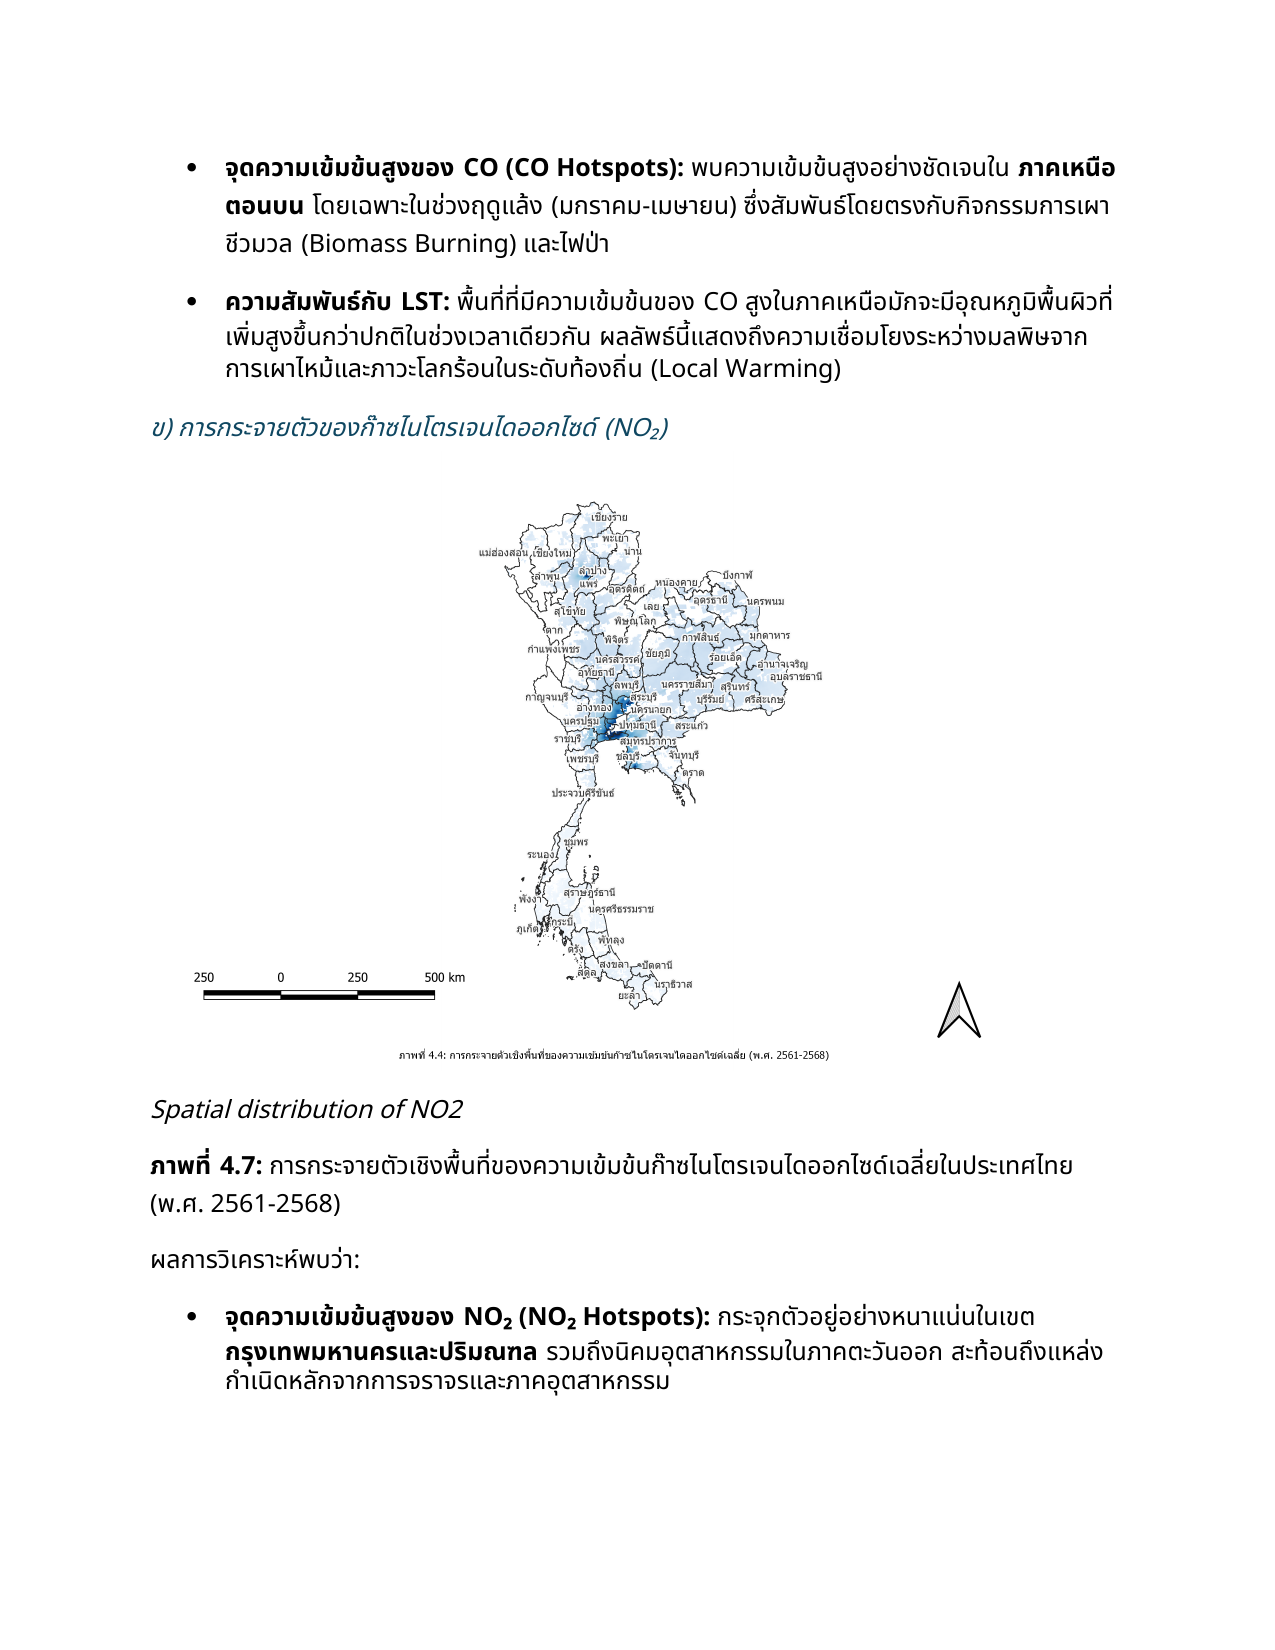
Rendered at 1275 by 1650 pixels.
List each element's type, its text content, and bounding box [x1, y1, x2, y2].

list จุดความเข้มข้นสูงของ CO (CO Hotspots): พบความเข้มข้นสูงอย่างชัดเจนใน ภาคเหนือตอนบน โดยเฉพาะในช่วงฤดูแล้ง (มกราคม-เมษายน) ซึ่งสัมพันธ์โดยตรงกับกิจกรรมการเผาชีวมวล (Biomass Burning) และไฟป่า [187, 150, 1125, 263]
list จุดความเข้มข้นสูงของ NO₂ (NO₂ Hotspots): กระจุกตัวอยู่อย่างหนาแน่นในเขต กรุงเทพมหานครและปริมณฑล รวมถึงนิคมอุตสาหกรรมในภาคตะวันออก สะท้อนถึงแหล่งกำเนิดหลักจากการจราจรและภาคอุตสาหกรรม [187, 1299, 1125, 1395]
list ความสัมพันธ์กับ LST: พื้นที่ที่มีความเข้มข้นของ CO สูงในภาคเหนือมักจะมีอุณหภูมิพื้นผิวที่เพิ่มสูงขึ้นกว่าปกติในช่วงเวลาเดียวกัน ผลลัพธ์นี้แสดงถึงความเชื่อมโยงระหว่างมลพิษจากการเผาไหม้และภาวะโลกร้อนในระดับท้องถิ่น (Local Warming) [187, 284, 1125, 389]
text ภาพที่ 4.7: การกระจายตัวเชิงพื้นที่ของความเข้มข้นก๊าซไนโตรเจนไดออกไซด์เฉลี่ยในประเทศไทย (พ.ศ. 2561-2568) [150, 1148, 1125, 1224]
text ผลการวิเคราะห์พบว่า: [150, 1242, 1125, 1280]
picture [150, 451, 1025, 1071]
text Spatial distribution of NO2 [150, 1091, 1125, 1129]
subtitle ข) การกระจายตัวของก๊าซไนโตรเจนไดออกไซด์ (NO₂) [150, 410, 1125, 448]
